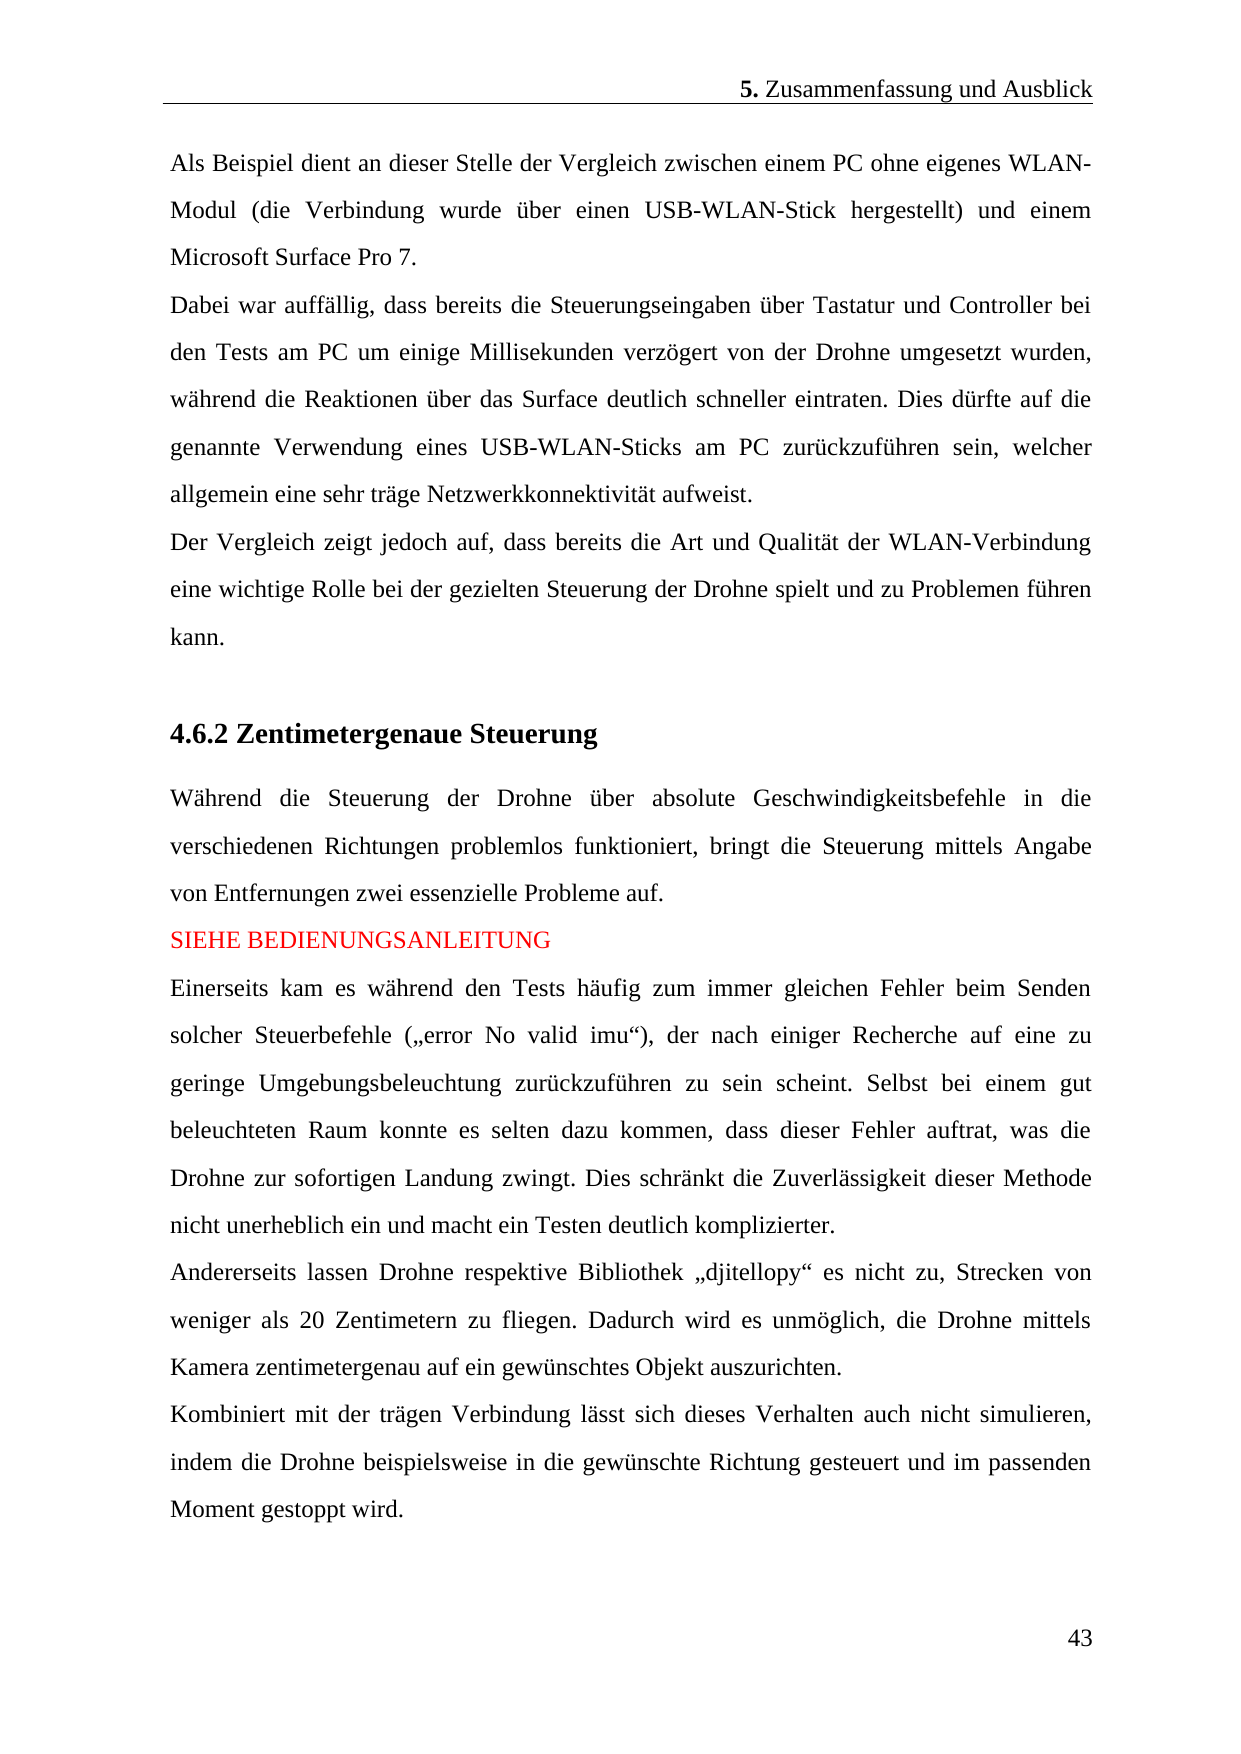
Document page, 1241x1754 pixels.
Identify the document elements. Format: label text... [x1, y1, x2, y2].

subtitle 4.6.2 Zentimetergenaue Steuerung [170, 716, 1093, 750]
text SIEHE BEDIENUNGSANLEITUNG [170, 926, 1093, 954]
text Dabei war auffällig, dass bereits die Steuerungseingaben über Tastatur und Controller bei den Tests am PC um einige Millisekunden verzögert von der Drohne umgesetzt wurden, während die Reaktionen über das Surface deutlich schneller eintraten. Dies dürfte auf die genannte Verwendung eines USB-WLAN-Sticks am PC zurückzuführen sein, welcher allgemein eine sehr träge Netzwerkkonnektivität aufweist. [170, 290, 1093, 508]
text Während die Steuerung der Drohne über absolute Geschwindigkeitsbefehle in die verschiedenen Richtungen problemlos funktioniert, bringt die Steuerung mittels Angabe von Entfernungen zwei essenzielle Probleme auf. [170, 783, 1093, 907]
text Einerseits kam es während den Tests häufig zum immer gleichen Fehler beim Senden solcher Steuerbefehle („error No valid imu“), der nach einiger Recherche auf eine zu geringe Umgebungsbeleuchtung zurückzuführen zu sein scheint. Selbst bei einem gut beleuchteten Raum konnte es selten dazu kommen, dass dieser Fehler auftrat, was die Drohne zur sofortigen Landung zwingt. Dies schränkt die Zuverlässigkeit dieser Methode nicht unerheblich ein und macht ein Testen deutlich komplizierter. [170, 973, 1093, 1239]
text Andererseits lassen Drohne respektive Bibliothek „djitellopy“ es nicht zu, Strecken von weniger als 20 Zentimetern zu fliegen. Dadurch wird es unmöglich, die Drohne mittels Kamera zentimetergenau auf ein gewünschtes Objekt auszurichten. [170, 1257, 1093, 1381]
text Der Vergleich zeigt jedoch auf, dass bereits die Art und Qualität der WLAN-Verbindung eine wichtige Rolle bei der gezielten Steuerung der Drohne spielt und zu Problemen führen kann. [170, 527, 1093, 650]
text Kombiniert mit der trägen Verbindung lässt sich dieses Verhalten auch nicht simulieren, indem die Drohne beispielsweise in die gewünschte Richtung gesteuert und im passenden Moment gestoppt wird. [170, 1399, 1093, 1523]
text Als Beispiel dient an dieser Stelle der Vergleich zwischen einem PC ohne eigenes WLAN-Modul (die Verbindung wurde über einen USB-WLAN-Stick hergestellt) und einem Microsoft Surface Pro 7. [170, 148, 1093, 271]
